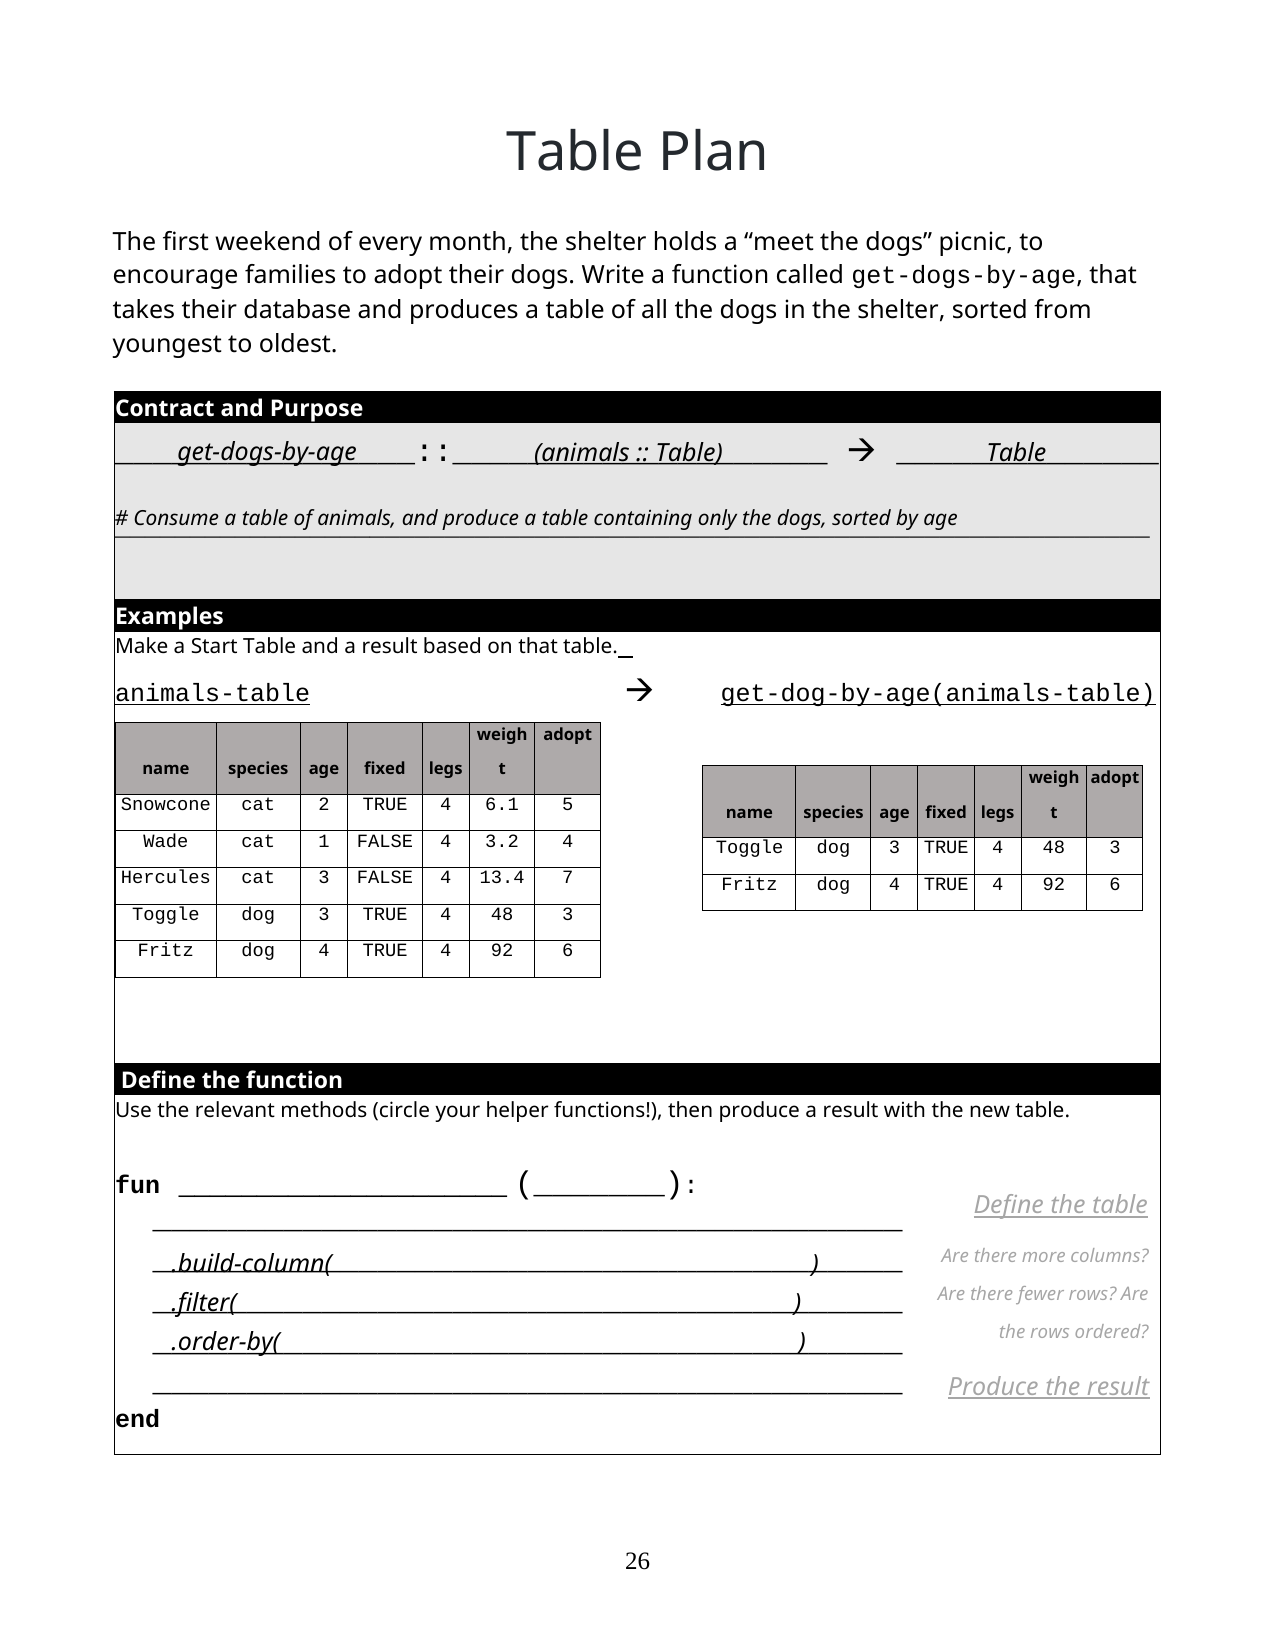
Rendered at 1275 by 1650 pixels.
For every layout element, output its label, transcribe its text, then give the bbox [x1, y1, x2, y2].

text The first weekend of every month, the shelter holds a “meet the dogs” picnic, to encourage families to adopt their dogs. Write a function called get-dogs-by-age, that takes their database and produces a table of all the dogs in the shelter, sorted from youngest to oldest. [112, 223, 1162, 359]
table_cell Examples Make a Start Table and a result based on that table. animals-table get-dog-by-age(animals-table) [115, 632, 1160, 1063]
subtitle Table Plan [112, 112, 1162, 186]
table_cell Define the function Use the relevant methods (circle your helper functions!), then produce a result with the new table. fun _____________________ (_______): ________________________________________ ________________________________________ ________________________________________ ________________________________________ ________________________________________ end [115, 1095, 1160, 1454]
table_header Contract and Purpose ________________::____________________ ______________ _____________________________________________________________________ [115, 423, 1160, 599]
